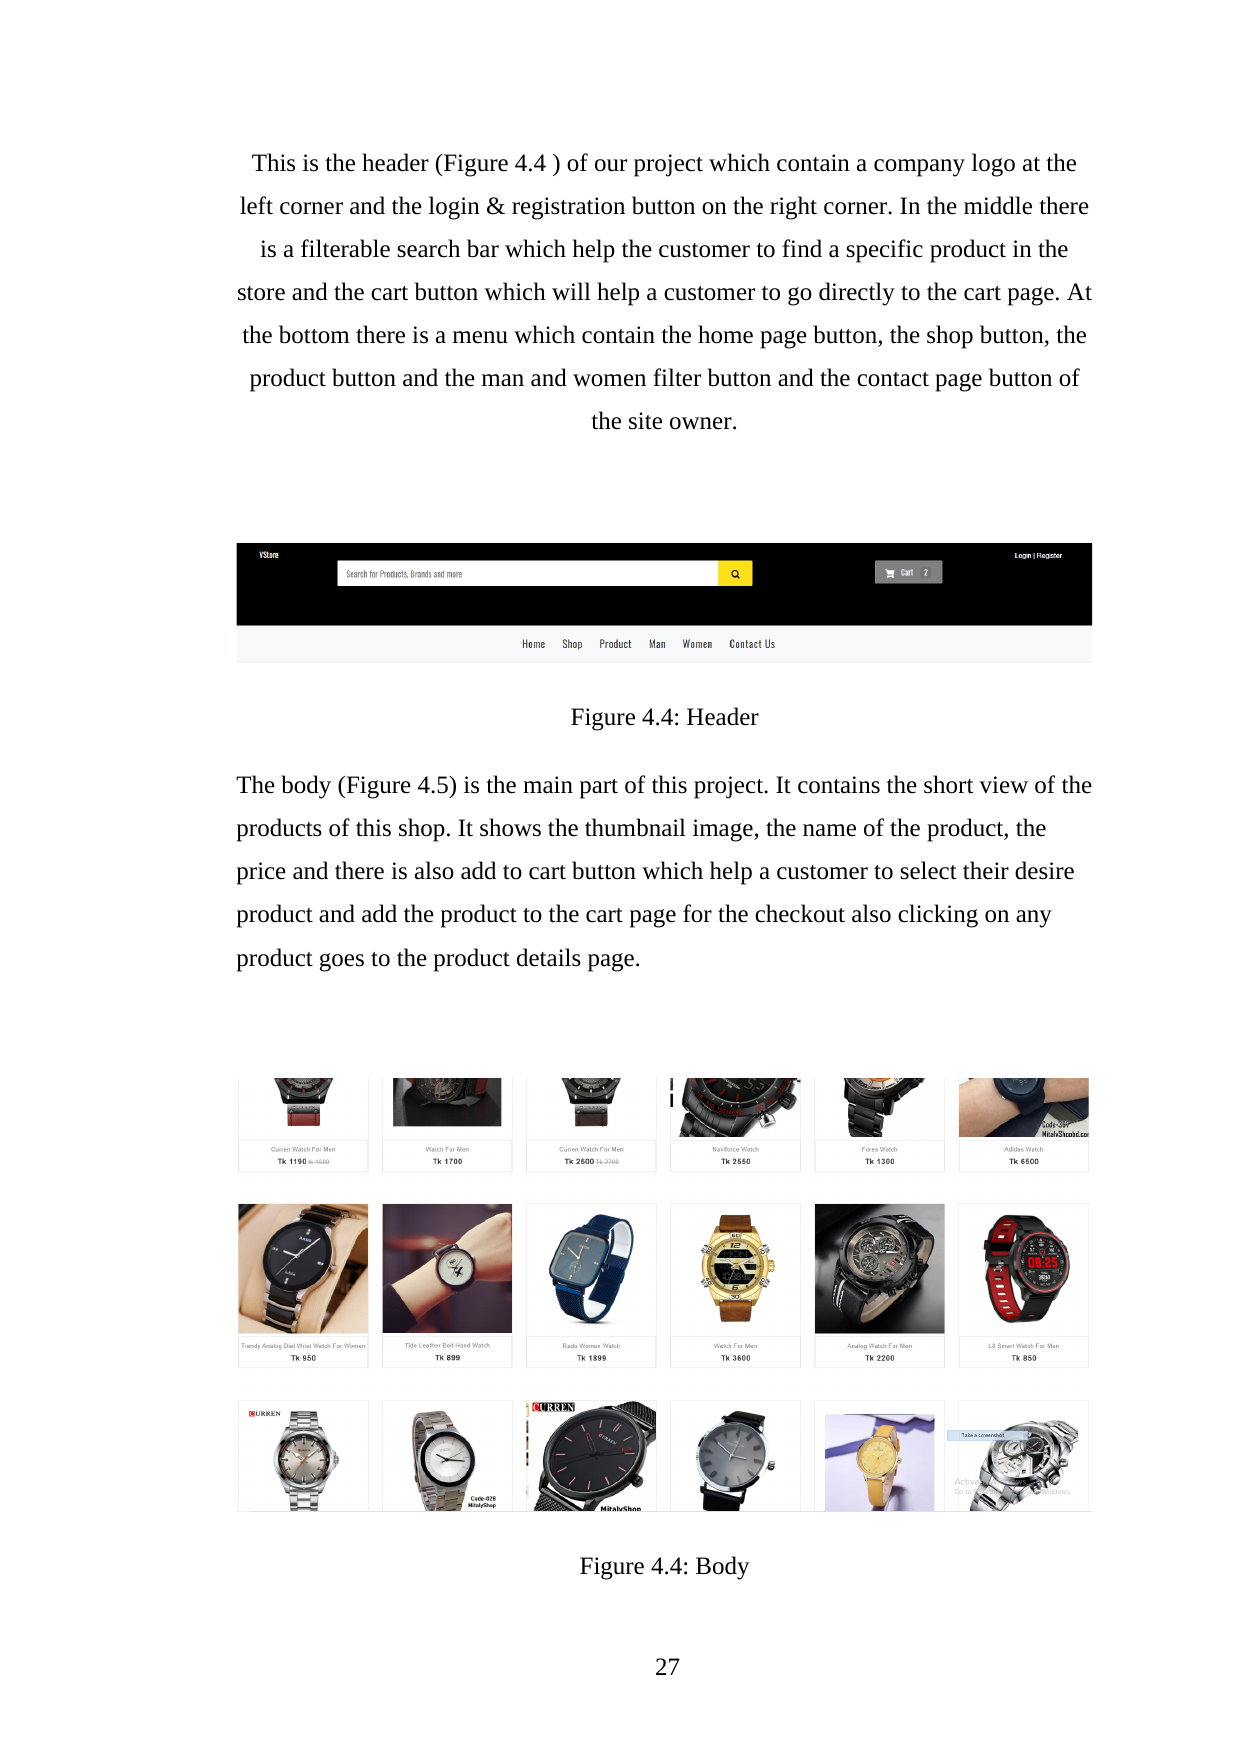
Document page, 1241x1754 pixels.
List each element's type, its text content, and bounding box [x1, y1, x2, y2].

text This is the header (Figure 4.4 ) of our project which contain a company logo at the left corner and the login & registration button on the right corner. In the middle there is a filterable search bar which help the customer to find a specific product in the store and the cart button which will help a customer to go directly to the cart page. At the bottom there is a menu which contain the home page button, the shop button, the product button and the man and women filter button and the contact page button of the site owner. [236, 148, 1092, 435]
text Figure 4.4: Body [236, 1551, 1092, 1580]
text The body (Figure 4.5) is the main part of this project. It contains the short view of the products of this shop. It shows the thumbnail image, the name of the product, the price and there is also add to cart button which help a customer to select their desire product and add the product to the cart page for the checkout also clicking on any product goes to the product details page. [236, 770, 1092, 971]
picture [236, 1078, 1093, 1512]
picture [236, 542, 1093, 663]
text Figure 4.4: Header [236, 702, 1092, 731]
